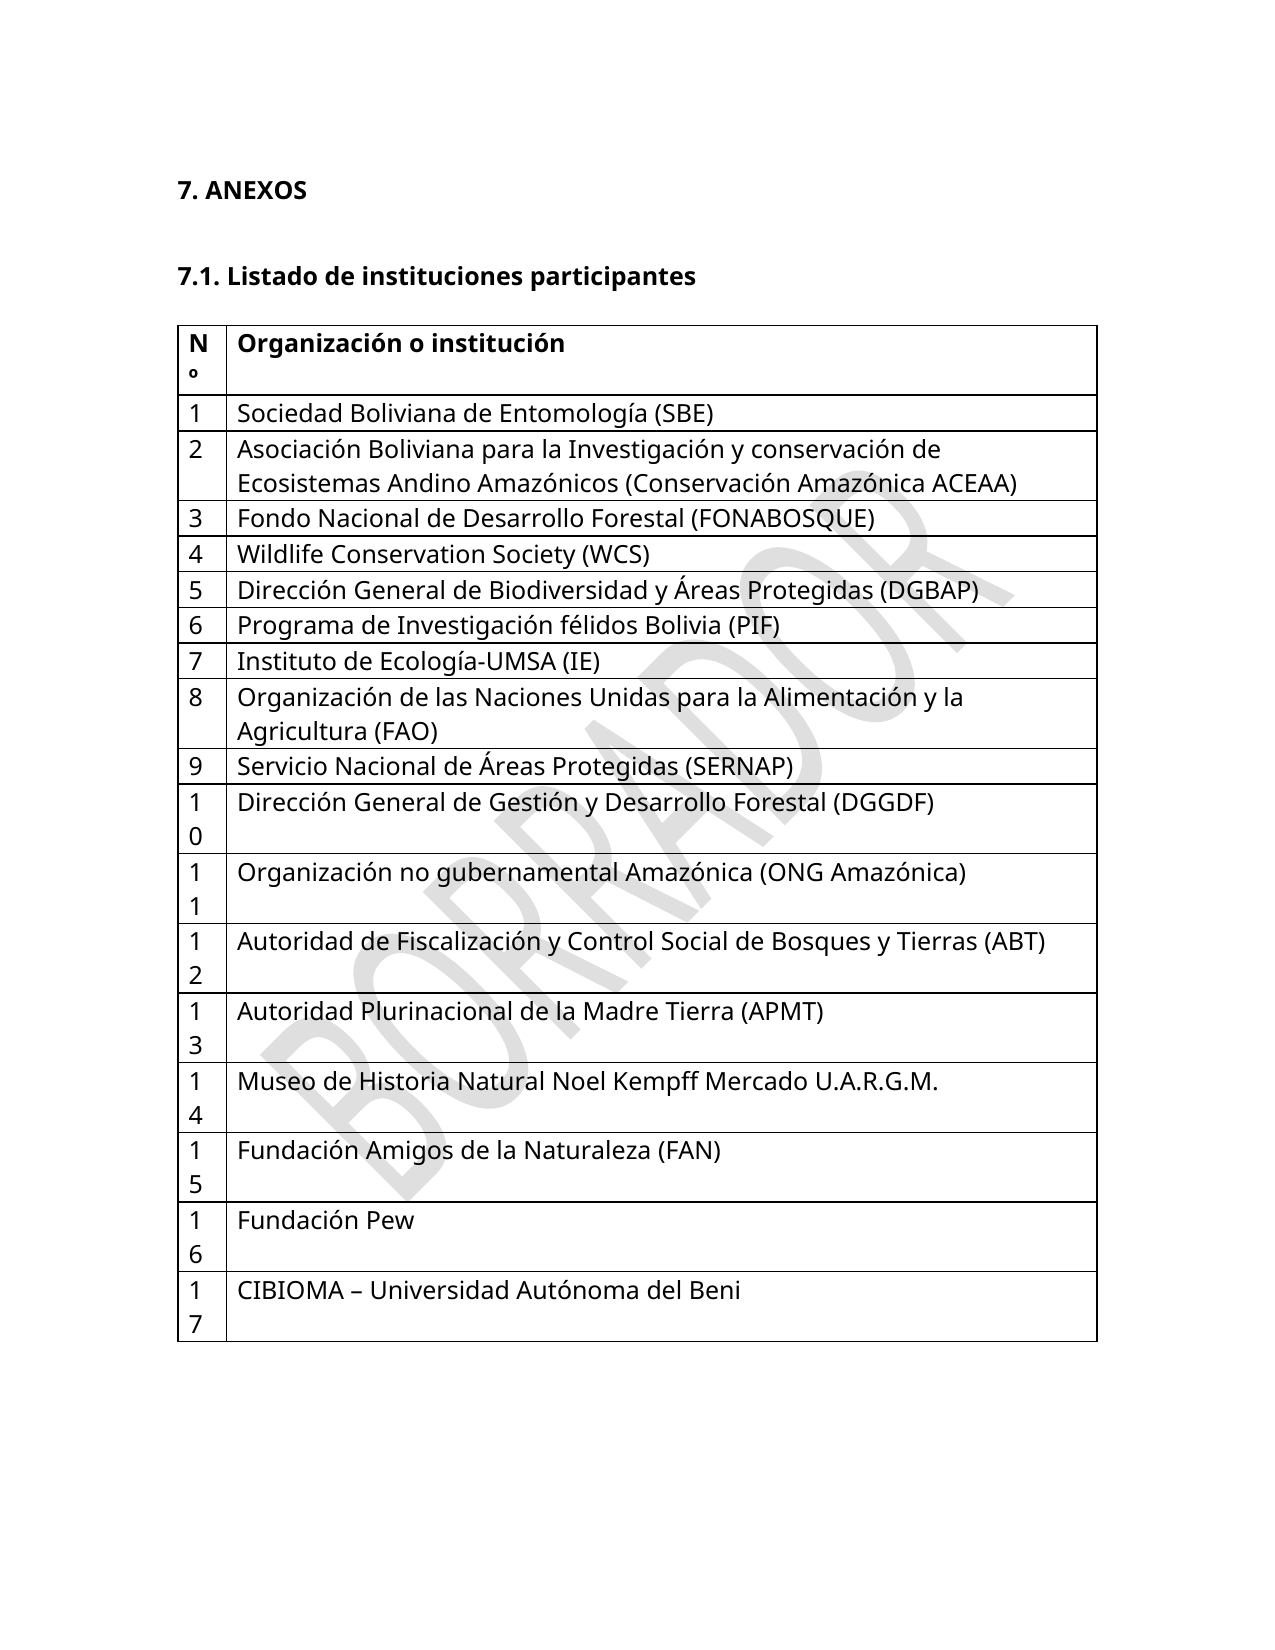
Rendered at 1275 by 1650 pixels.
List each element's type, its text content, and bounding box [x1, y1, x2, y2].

table_cell Autoridad de Fiscalización y Control Social de Bosques y Tierras (ABT) [227, 924, 1096, 992]
table_cell 16 [179, 1203, 226, 1271]
table_cell Programa de Investigación félidos Bolivia (PIF) [227, 608, 1096, 642]
table_cell 4 [179, 537, 226, 571]
table_cell 10 [179, 785, 226, 853]
table_cell Asociación Boliviana para la Investigación y conservación de Ecosistemas Andino Amazónicos (Conservación Amazónica ACEAA) [227, 432, 1096, 499]
subtitle 7.1. Listado de instituciones participantes [177, 259, 1098, 293]
table_cell 9 [179, 749, 226, 783]
table_cell 3 [179, 501, 226, 535]
table_cell Organización de las Naciones Unidas para la Alimentación y la Agricultura (FAO) [227, 679, 1096, 747]
table_cell 15 [179, 1133, 226, 1201]
table_cell Sociedad Boliviana de Entomología (SBE) [227, 396, 1096, 430]
table_cell 17 [179, 1272, 226, 1341]
table_cell Fundación Amigos de la Naturaleza (FAN) [227, 1133, 1096, 1201]
table_cell Wildlife Conservation Society (WCS) [227, 537, 1096, 571]
table_cell Fundación Pew [227, 1203, 1096, 1271]
table_cell 12 [179, 924, 226, 992]
table_cell Instituto de Ecología-UMSA (IE) [227, 644, 1096, 678]
table_cell Museo de Historia Natural Noel Kempff Mercado U.A.R.G.M. [227, 1063, 1096, 1131]
table_cell CIBIOMA – Universidad Autónoma del Beni [227, 1272, 1096, 1341]
table_cell 6 [179, 608, 226, 642]
table_cell 5 [179, 572, 226, 606]
table_cell 2 [179, 432, 226, 499]
table_cell 7 [179, 644, 226, 678]
table_cell Autoridad Plurinacional de la Madre Tierra (APMT) [227, 994, 1096, 1062]
table_cell Dirección General de Biodiversidad y Áreas Protegidas (DGBAP) [227, 572, 1096, 606]
table_cell Servicio Nacional de Áreas Protegidas (SERNAP) [227, 749, 1096, 783]
table_cell 1 [179, 396, 226, 430]
table_cell 11 [179, 854, 226, 922]
table_cell 14 [179, 1063, 226, 1131]
table_cell Organización no gubernamental Amazónica (ONG Amazónica) [227, 854, 1096, 922]
subtitle 7. ANEXOS [177, 173, 1098, 207]
table_cell 8 [179, 679, 226, 747]
table_header Organización o institución [227, 326, 1096, 394]
table_cell Dirección General de Gestión y Desarrollo Forestal (DGGDF) [227, 785, 1096, 853]
table_cell Fondo Nacional de Desarrollo Forestal (FONABOSQUE) [227, 501, 1096, 535]
table_cell 13 [179, 994, 226, 1062]
table_header Nº [179, 326, 226, 394]
